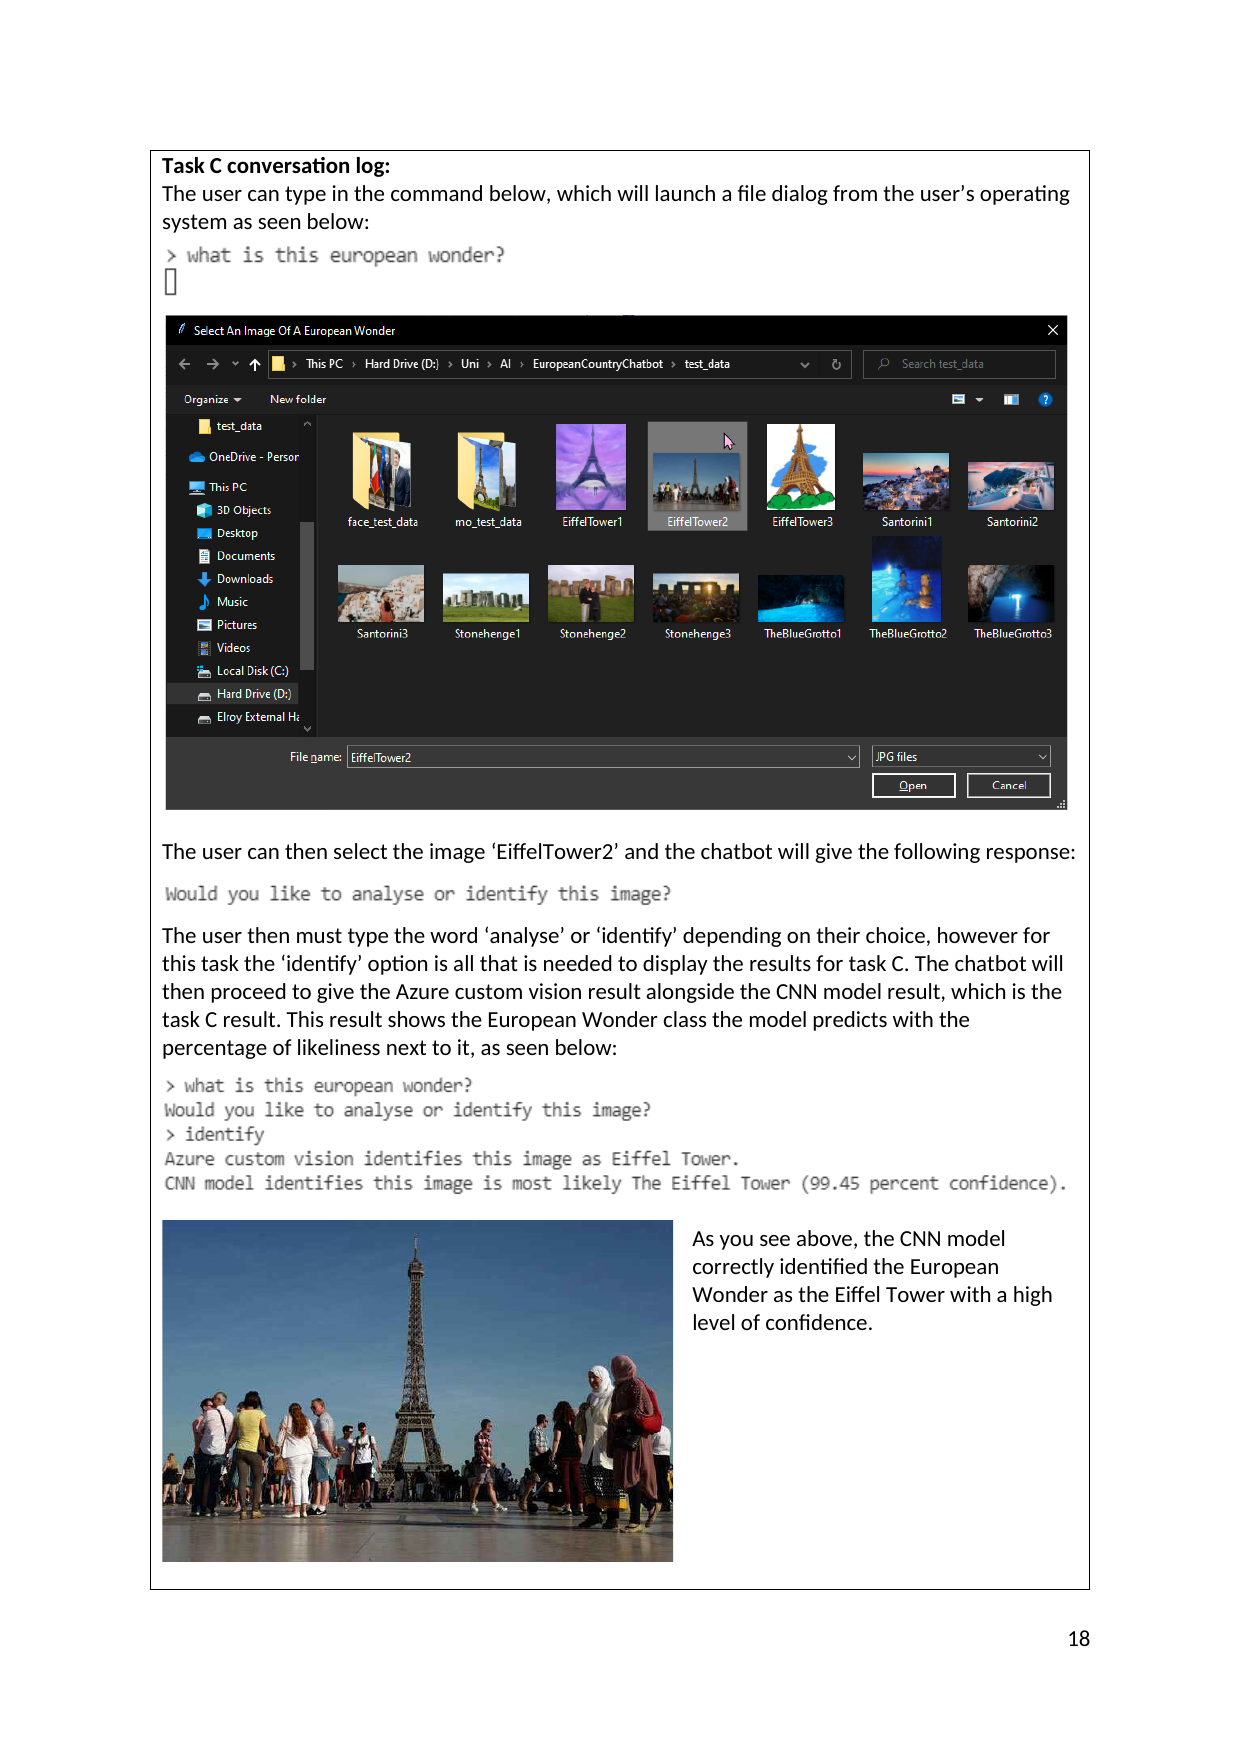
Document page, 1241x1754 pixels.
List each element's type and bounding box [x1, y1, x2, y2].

picture [162, 1220, 674, 1562]
picture [162, 1076, 1071, 1197]
picture [165, 315, 1068, 810]
table_header [151, 151, 1089, 1589]
picture [163, 882, 689, 909]
picture [157, 242, 513, 297]
